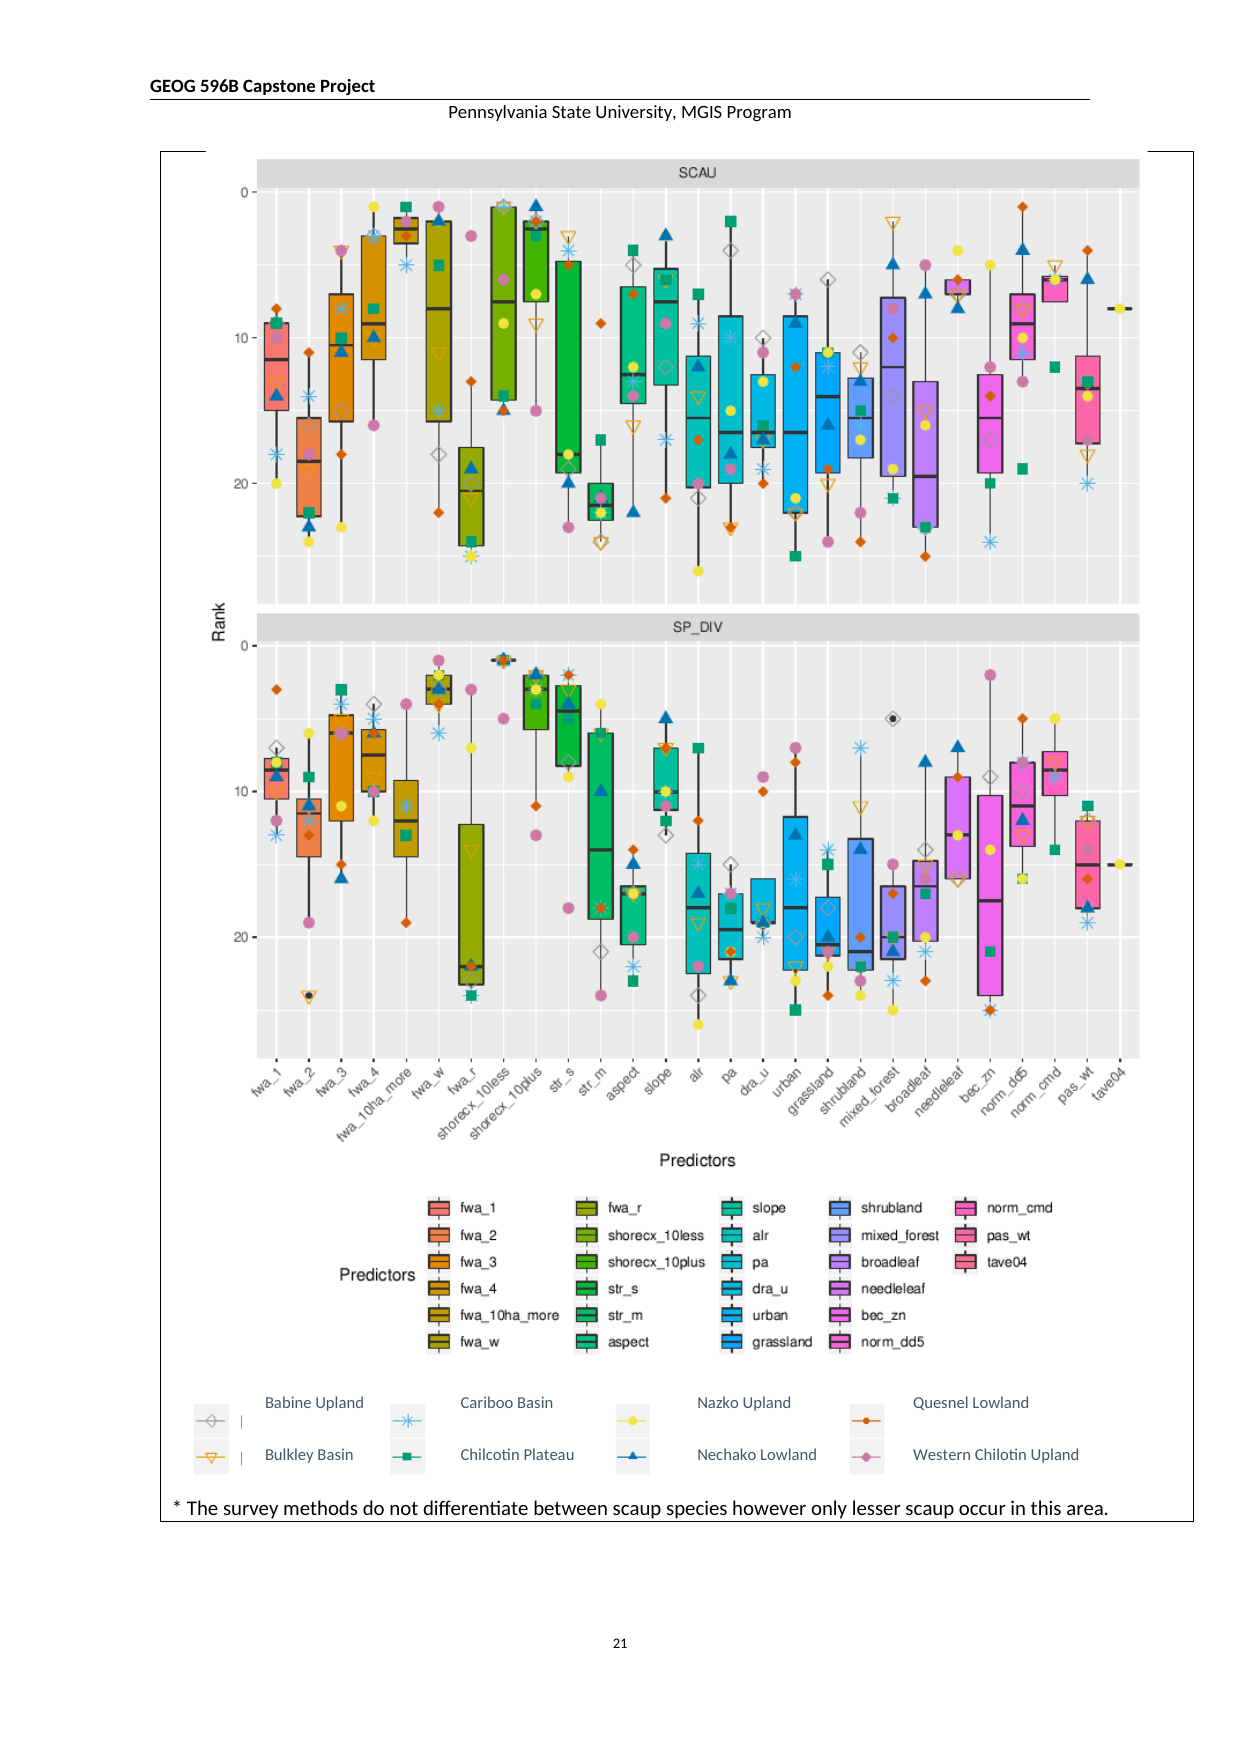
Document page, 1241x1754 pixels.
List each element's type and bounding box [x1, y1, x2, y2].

picture [386, 1392, 431, 1475]
table_cell [161, 152, 1193, 1521]
picture [182, 1392, 242, 1475]
picture [205, 151, 1148, 1372]
picture [842, 1392, 891, 1475]
picture [610, 1392, 659, 1475]
